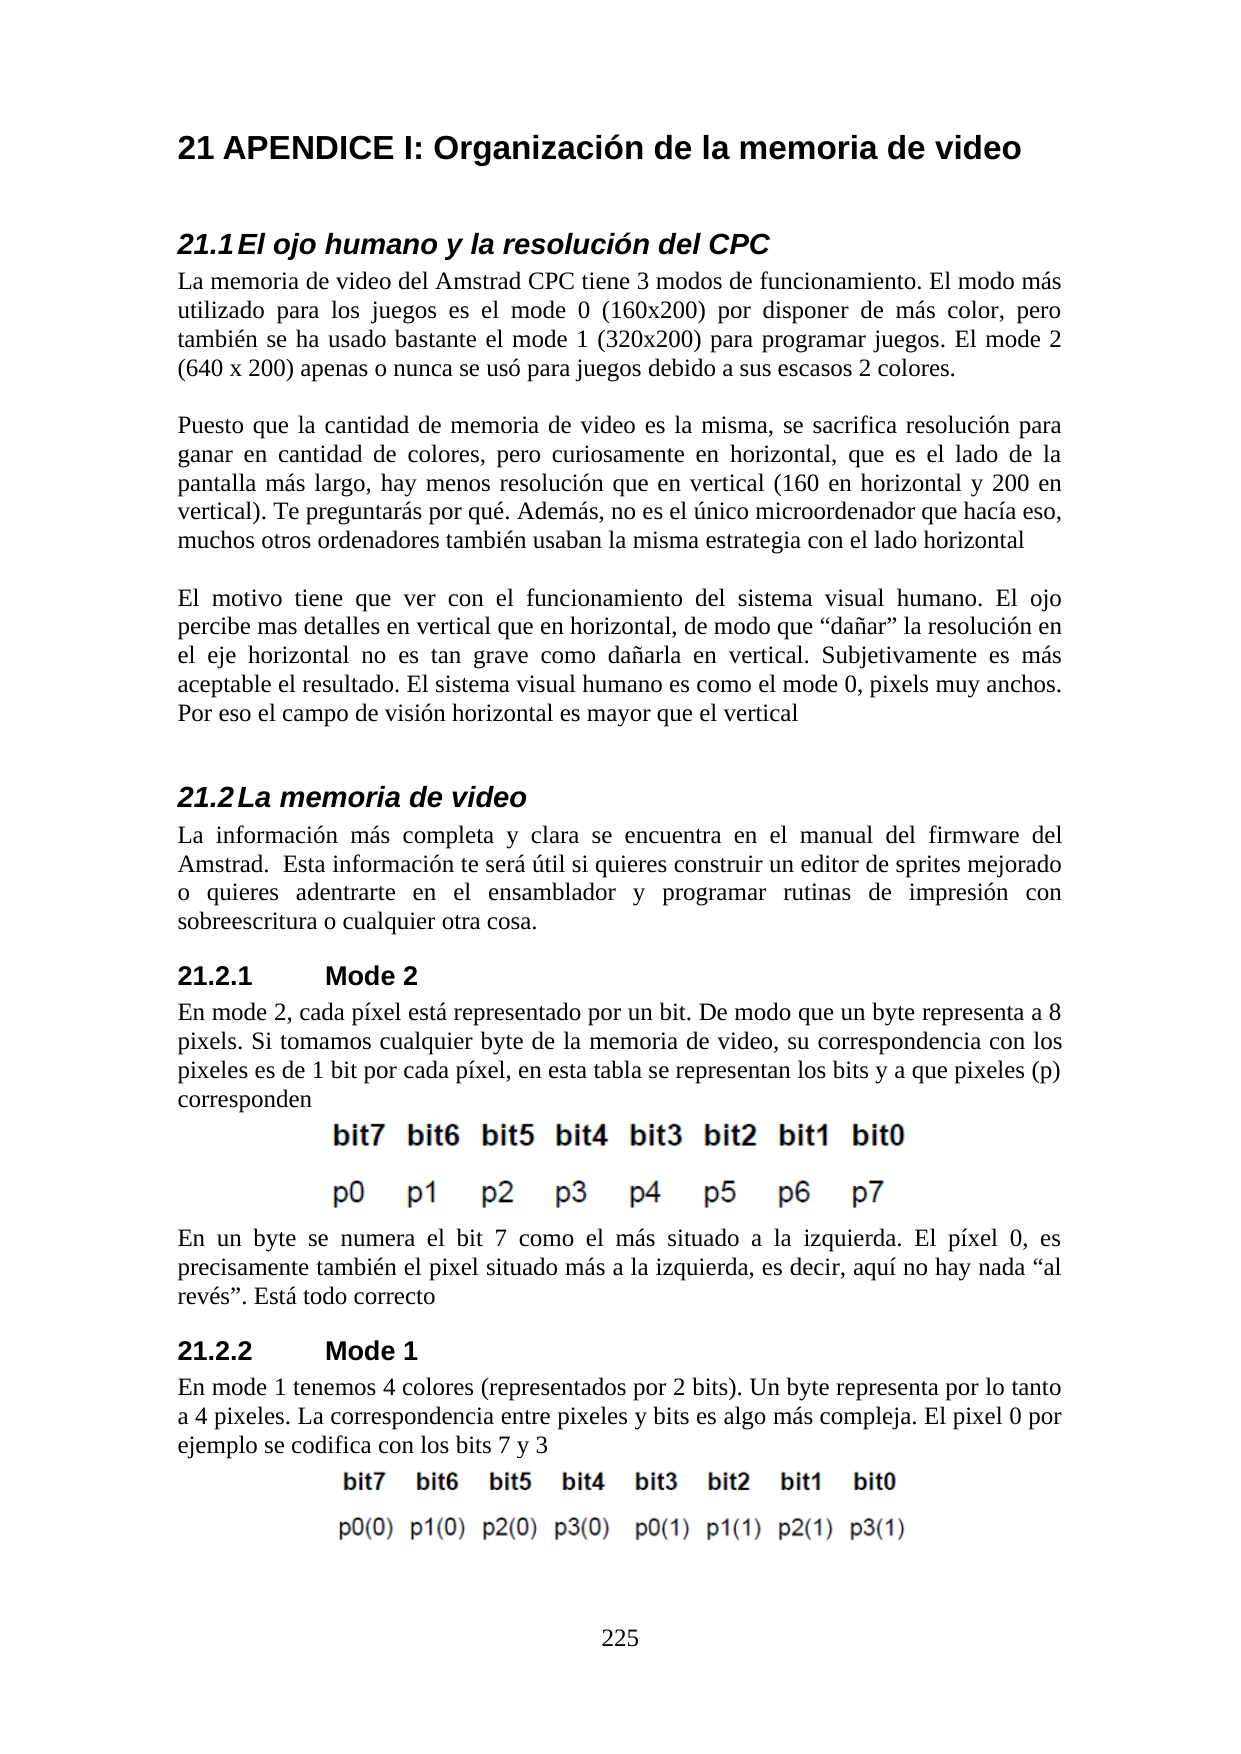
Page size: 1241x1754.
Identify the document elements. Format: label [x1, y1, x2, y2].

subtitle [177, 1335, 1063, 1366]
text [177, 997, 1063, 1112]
picture [322, 1458, 918, 1557]
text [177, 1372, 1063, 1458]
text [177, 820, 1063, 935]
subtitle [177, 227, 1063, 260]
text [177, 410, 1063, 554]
picture [320, 1112, 920, 1224]
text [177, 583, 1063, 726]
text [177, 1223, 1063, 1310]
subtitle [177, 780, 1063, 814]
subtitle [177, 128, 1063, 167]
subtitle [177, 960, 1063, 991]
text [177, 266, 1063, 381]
